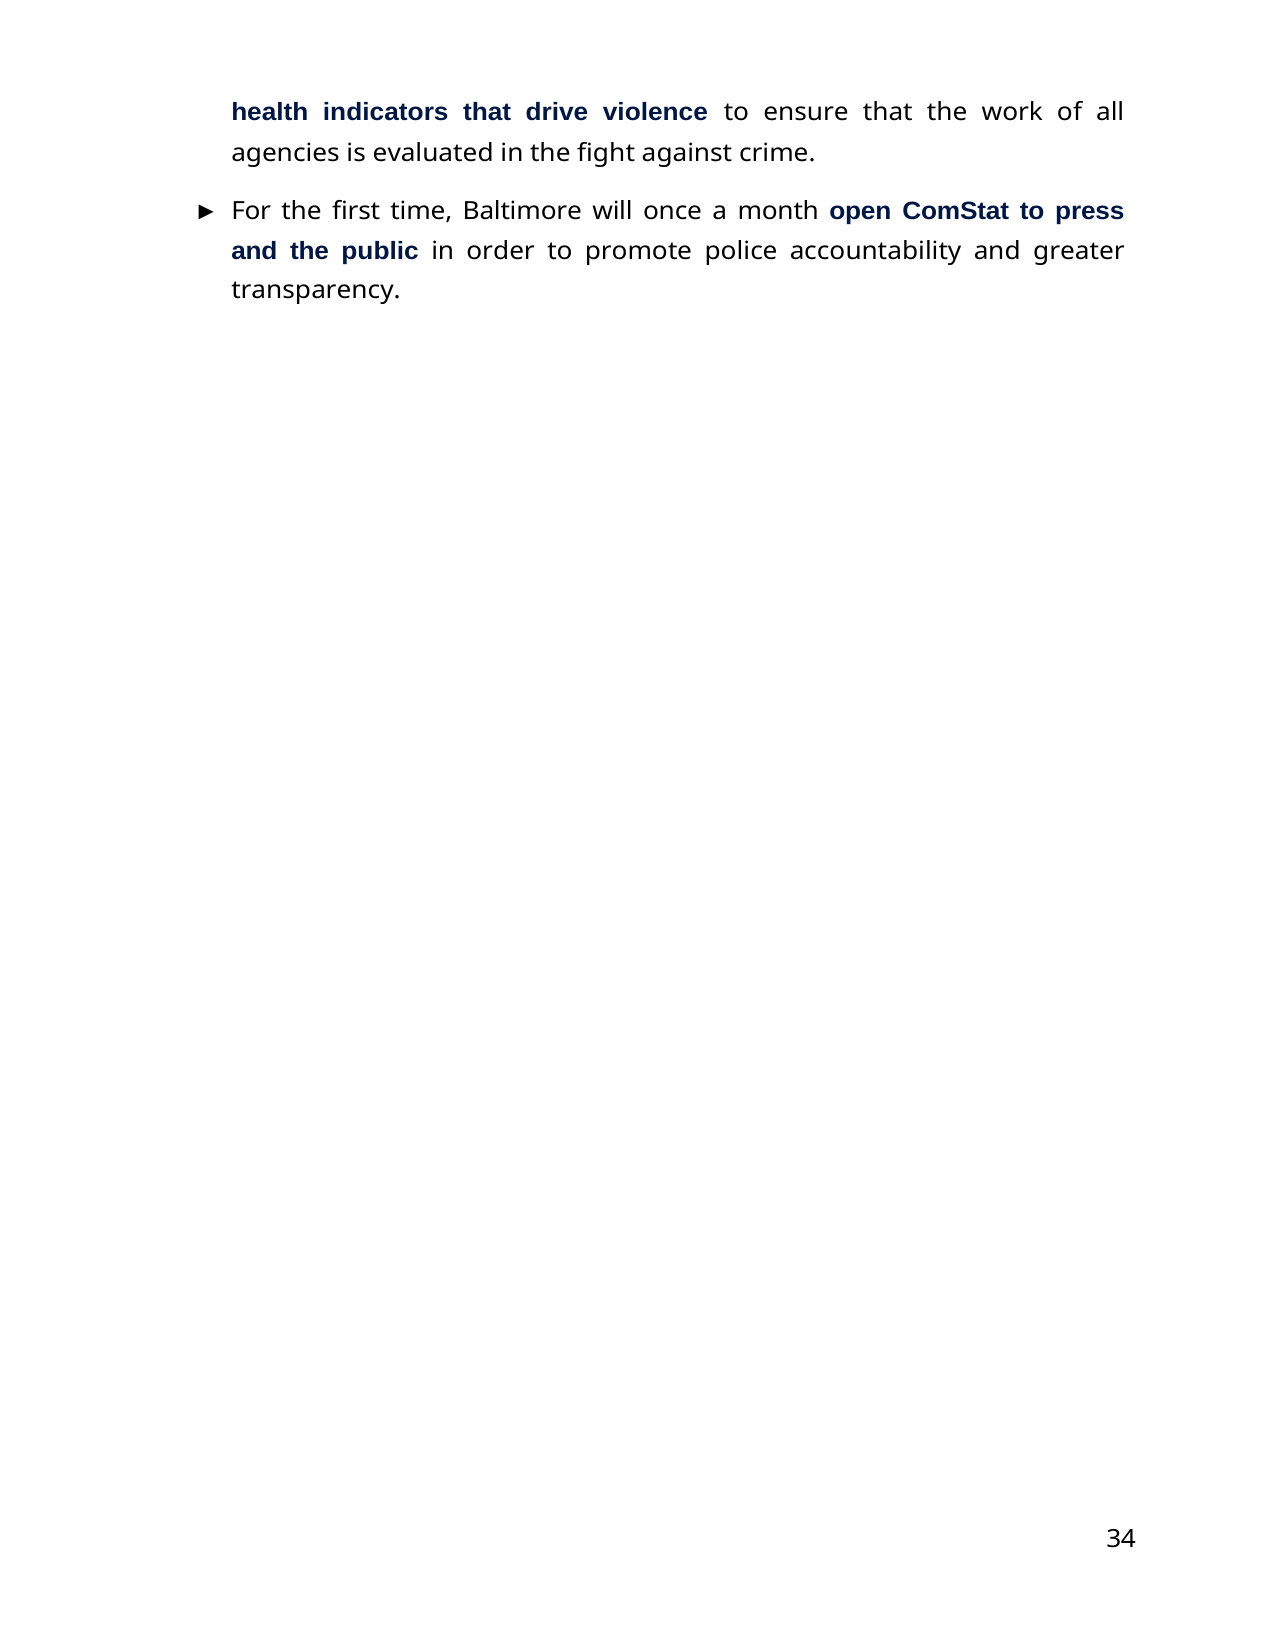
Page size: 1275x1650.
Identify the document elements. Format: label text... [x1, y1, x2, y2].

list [193, 94, 1125, 169]
list For the first time, Baltimore will once a month open ComStat to press and the public in order to promote police accountability and greater transparency. [193, 192, 1125, 306]
